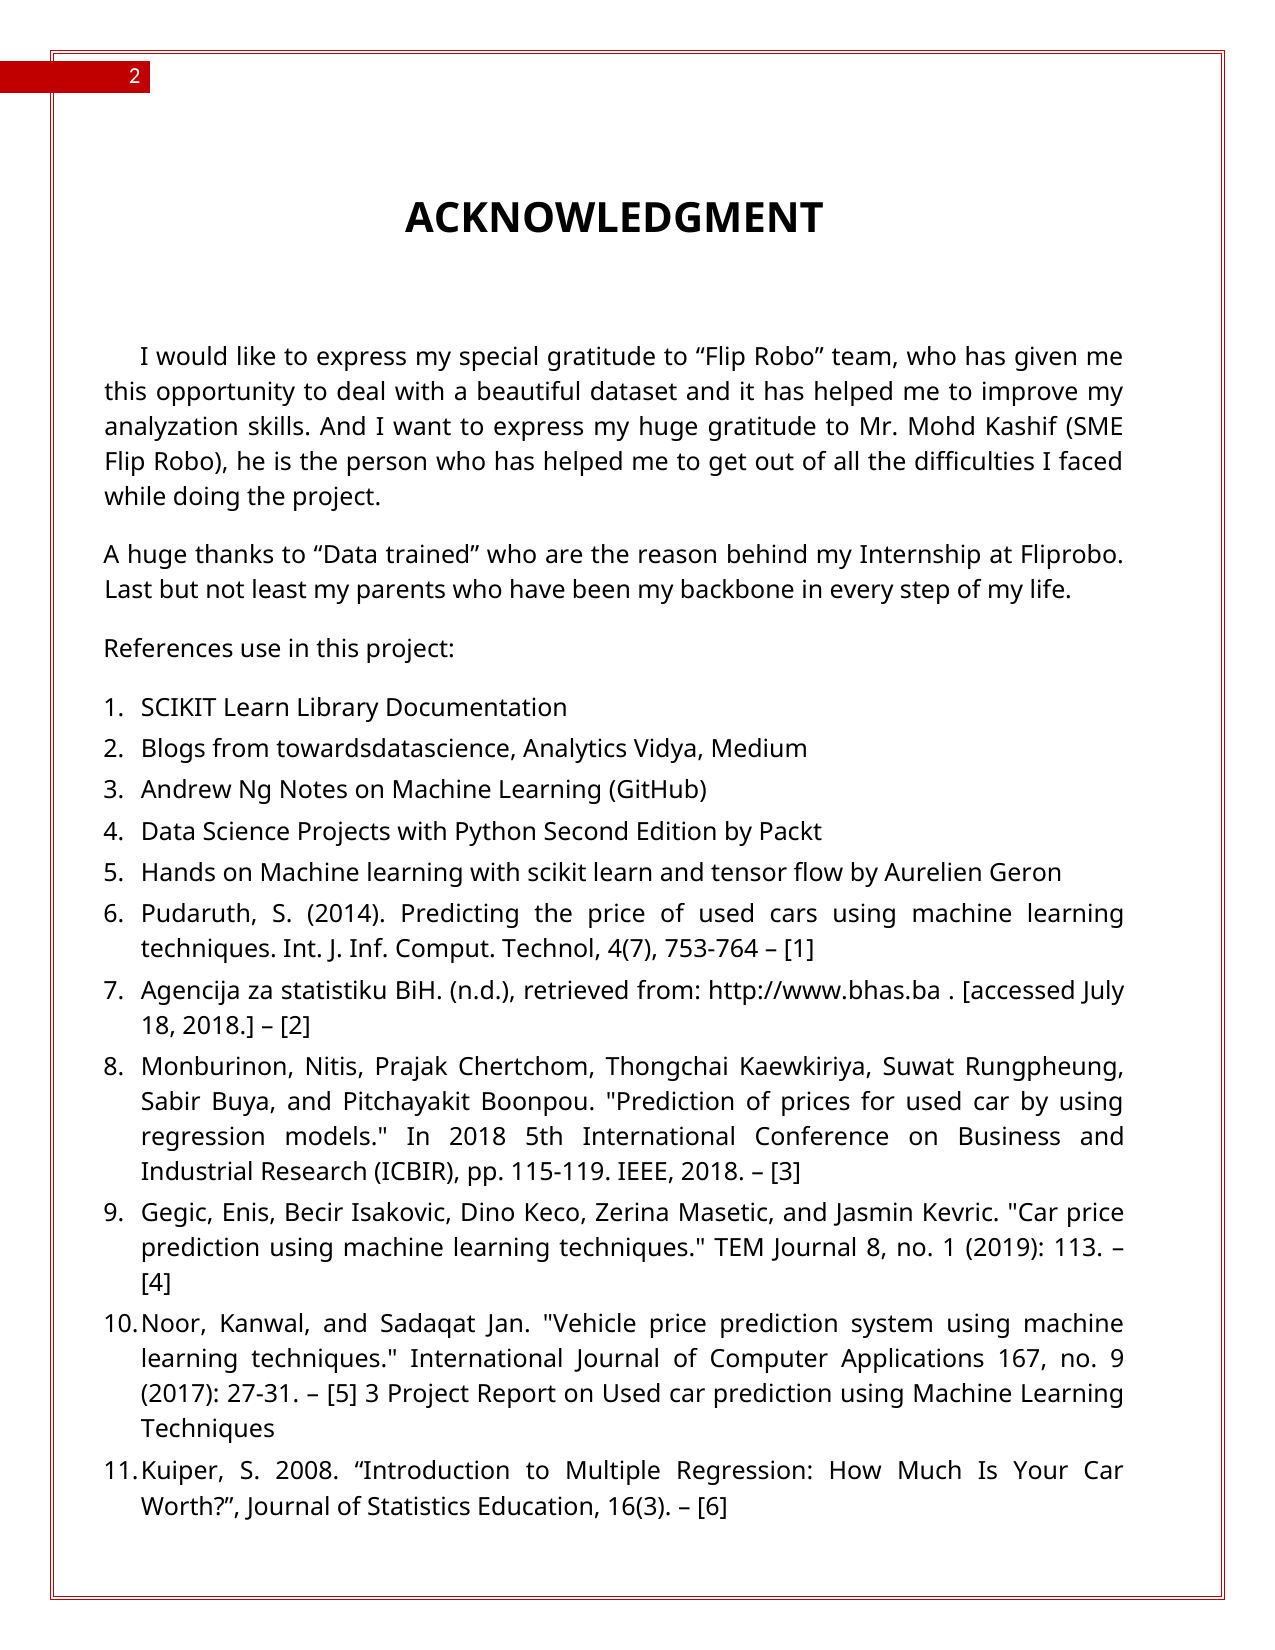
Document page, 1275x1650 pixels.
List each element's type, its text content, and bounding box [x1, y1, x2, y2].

text I would like to express my special gratitude to “Flip Robo” team, who has given me this opportunity to deal with a beautiful dataset and it has helped me to improve my analyzation skills. And I want to express my huge gratitude to Mr. Mohd Kashif (SME Flip Robo), he is the person who has helped me to get out of all the difficulties I faced while doing the project. [103, 339, 1126, 513]
text A huge thanks to “Data trained” who are the reason behind my Internship at Fliprobo. Last but not least my parents who have been my backbone in every step of my life. [103, 537, 1126, 606]
text References use in this project: [103, 631, 1126, 665]
list Pudaruth, S. (2014). Predicting the price of used cars using machine learning techniques. Int. J. Inf. Comput. Technol, 4(7), 753-764 – [1] [103, 896, 1126, 965]
list Blogs from towardsdatascience, Analytics Vidya, Medium [103, 731, 1126, 764]
list Gegic, Enis, Becir Isakovic, Dino Keco, Zerina Masetic, and Jasmin Kevric. "Car price prediction using machine learning techniques." TEM Journal 8, no. 1 (2019): 113. – [4] [103, 1195, 1126, 1299]
list Hands on Machine learning with scikit learn and tensor flow by Aurelien Geron [103, 854, 1126, 889]
list Agencija za statistiku BiH. (n.d.), retrieved from: http://www.bhas.ba . [accessed July 18, 2018.] – [2] [103, 972, 1126, 1041]
list Kuiper, S. 2008. “Introduction to Multiple Regression: How Much Is Your Car Worth?”, Journal of Statistics Education, 16(3). – [6] [103, 1452, 1126, 1522]
list Monburinon, Nitis, Prajak Chertchom, Thongchai Kaewkiriya, Suwat Rungpheung, Sabir Buya, and Pitchayakit Boonpou. "Prediction of prices for used car by using regression models." In 2018 5th International Conference on Business and Industrial Research (ICBIR), pp. 115-119. IEEE, 2018. – [3] [103, 1048, 1126, 1188]
list SCIKIT Learn Library Documentation [103, 689, 1126, 723]
list Noor, Kanwal, and Sadaqat Jan. "Vehicle price prediction system using machine learning techniques." International Journal of Computer Applications 167, no. 9 (2017): 27-31. – [5] 3 Project Report on Used car prediction using Machine Learning Techniques [103, 1306, 1126, 1445]
list Andrew Ng Notes on Machine Learning (GitHub) [103, 772, 1126, 806]
list Data Science Projects with Python Second Edition by Packt [103, 813, 1126, 847]
text ACKNOWLEDGMENT [103, 188, 1126, 245]
